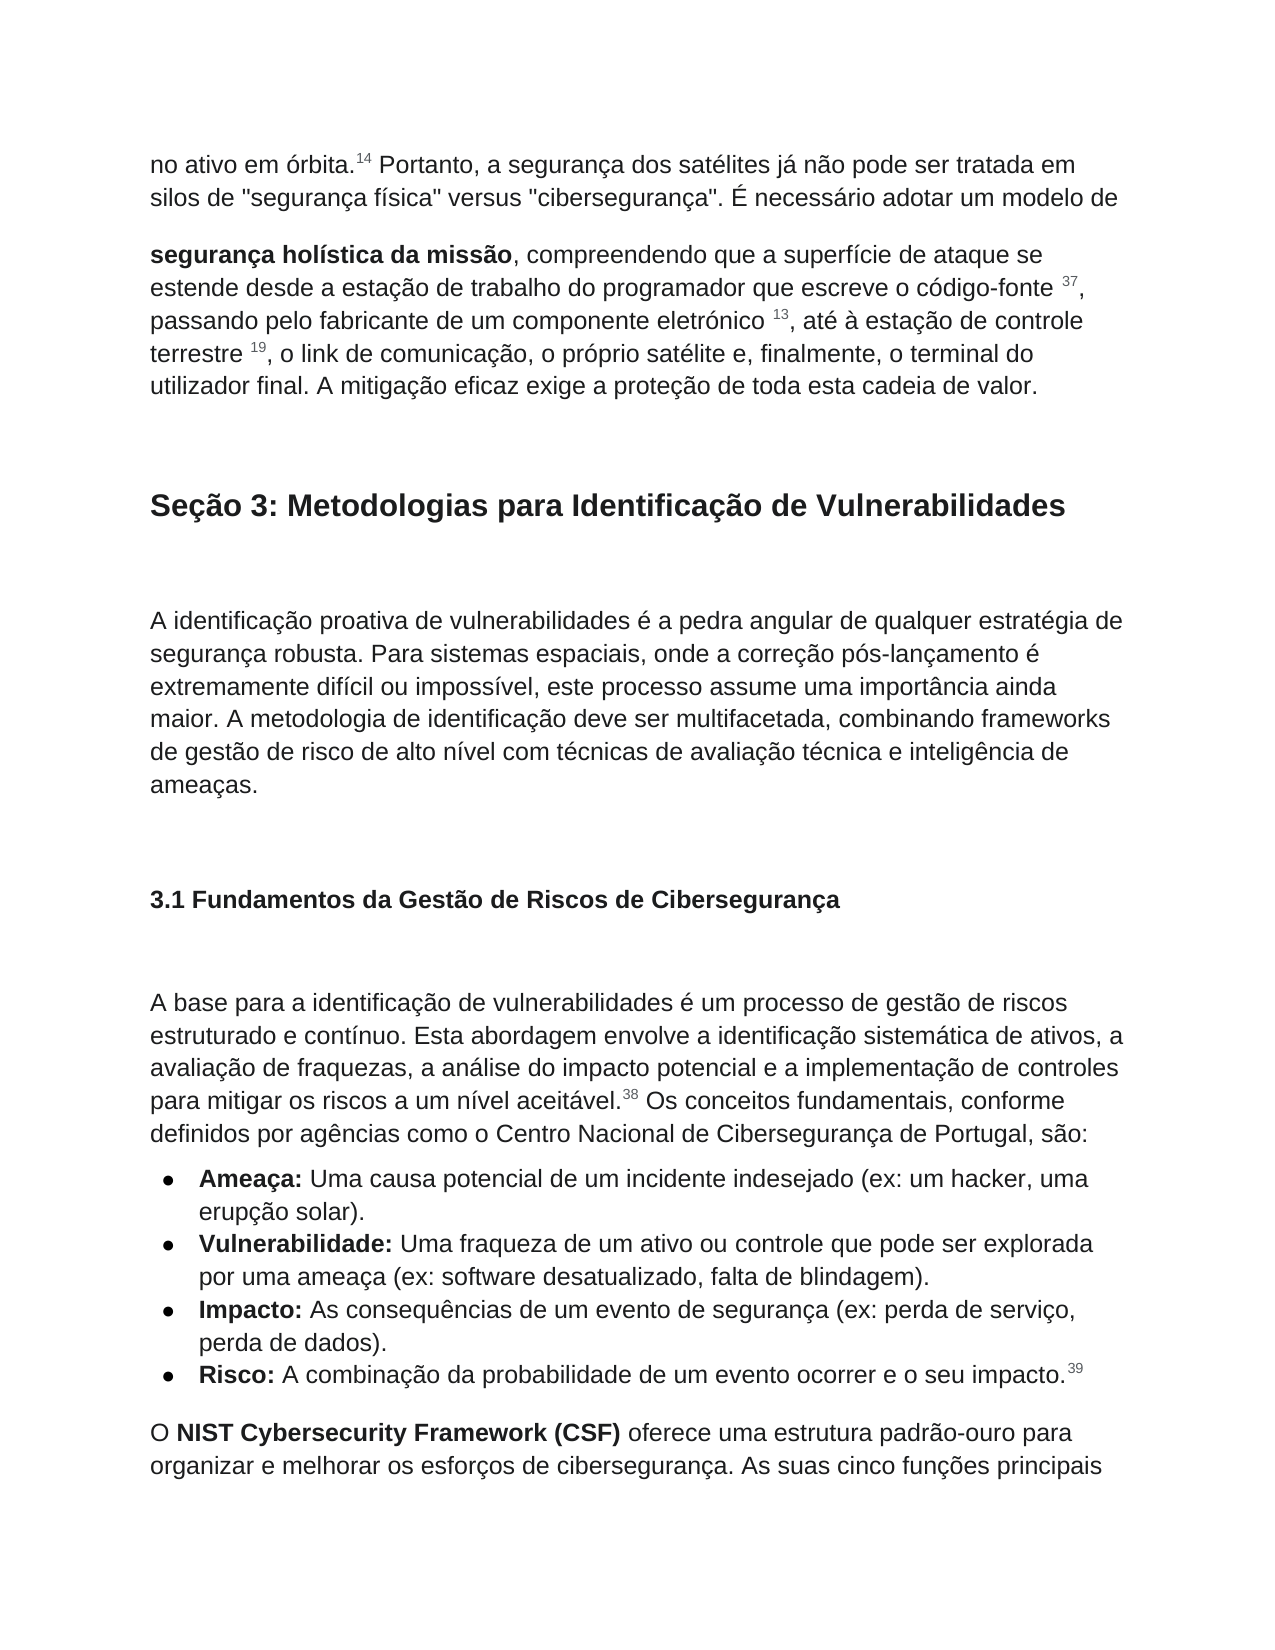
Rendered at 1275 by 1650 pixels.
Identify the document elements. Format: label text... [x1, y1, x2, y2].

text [150, 1418, 1125, 1479]
text segurança holística da missão, compreendendo que a superfície de ataque se estende desde a estação de trabalho do programador que escreve o código-fonte 37, passando pelo fabricante de um componente eletrónico 13, até à estação de controle terrestre 19, o link de comunicação, o próprio satélite e, finalmente, o terminal do utilizador final. A mitigação eficaz exige a proteção de toda esta cadeia de valor. [150, 240, 1125, 400]
list Risco: A combinação da probabilidade de um evento ocorrer e o seu impacto.39 [161, 1360, 1125, 1389]
subtitle 3.1 Fundamentos da Gestão de Riscos de Cibersegurança [150, 885, 1125, 914]
list Ameaça: Uma causa potencial de um incidente indesejado (ex: um hacker, uma erupção solar). [161, 1164, 1125, 1225]
list Impacto: As consequências de um evento de segurança (ex: perda de serviço, perda de dados). [161, 1295, 1125, 1356]
subtitle Seção 3: Metodologias para Identificação de Vulnerabilidades [150, 487, 1125, 523]
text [150, 150, 1125, 211]
text A base para a identificação de vulnerabilidades é um processo de gestão de riscos estruturado e contínuo. Esta abordagem envolve a identificação sistemática de ativos, a avaliação de fraquezas, a análise do impacto potencial e a implementação de controles para mitigar os riscos a um nível aceitável.38 Os conceitos fundamentais, conforme definidos por agências como o Centro Nacional de Cibersegurança de Portugal, são: [150, 988, 1125, 1147]
list Vulnerabilidade: Uma fraqueza de um ativo ou controle que pode ser explorada por uma ameaça (ex: software desatualizado, falta de blindagem). [161, 1229, 1125, 1291]
text A identificação proativa de vulnerabilidades é a pedra angular de qualquer estratégia de segurança robusta. Para sistemas espaciais, onde a correção pós-lançamento é extremamente difícil ou impossível, este processo assume uma importância ainda maior. A metodologia de identificação deve ser multifacetada, combinando frameworks de gestão de risco de alto nível com técnicas de avaliação técnica e inteligência de ameaças. [150, 606, 1125, 798]
